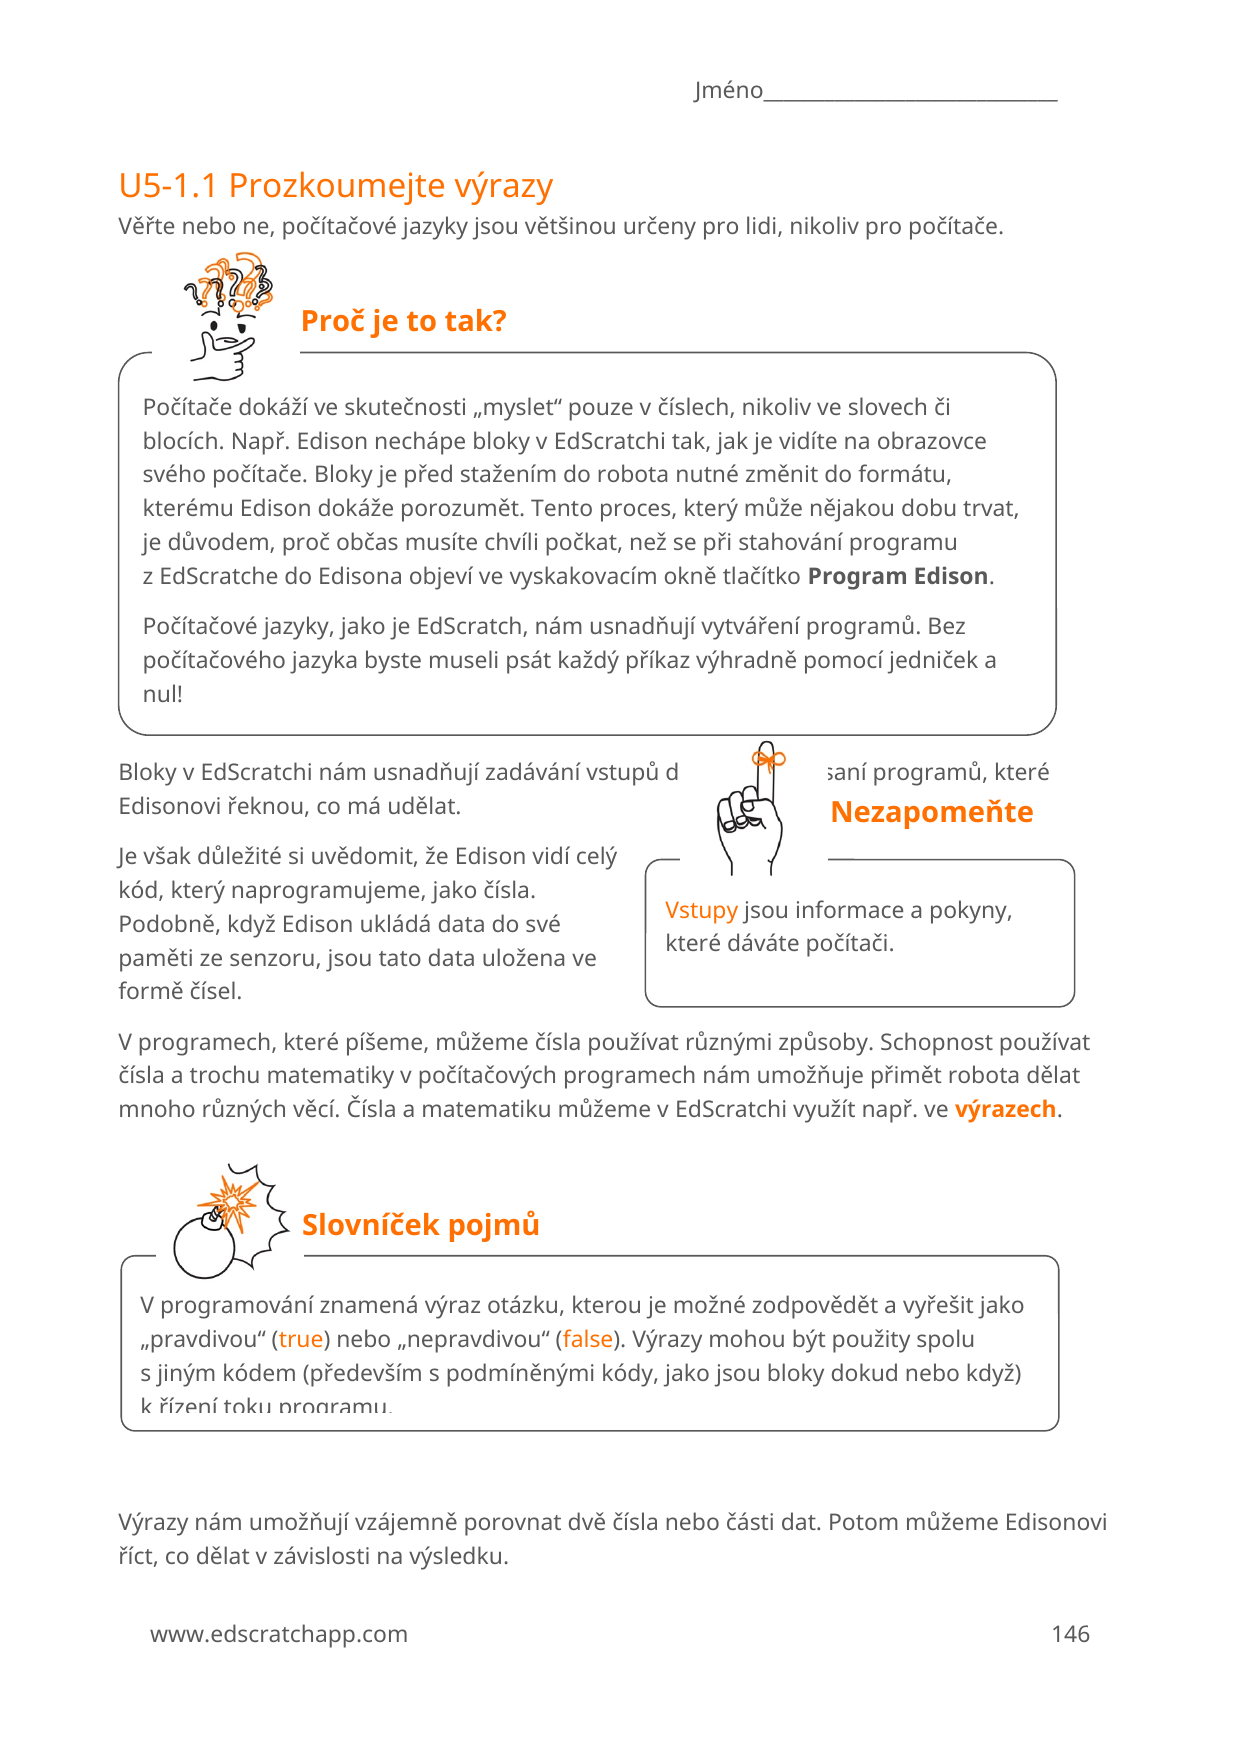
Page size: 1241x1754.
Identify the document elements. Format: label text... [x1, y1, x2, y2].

subtitle U5-1.1 Prozkoumejte výrazy [118, 161, 1122, 207]
text Bloky v EdScratchi nám usnadňují zadávání vstupů do Edisona a psaní programů, které Edisonovi řeknou, co má udělat. [118, 756, 680, 821]
picture [156, 1146, 304, 1294]
picture [152, 242, 300, 390]
text Bloky v EdScratchi nám usnadňují zadávání vstupů do Edisona a psaní programů, které Edisonovi řeknou, co má udělat. [828, 756, 1122, 821]
text Výrazy nám umožňují vzájemně porovnat dvě čísla nebo části dat. Potom můžeme Edisonovi říct, co dělat v závislosti na výsledku. [118, 1506, 1122, 1571]
text Věřte nebo ne, počítačové jazyky jsou většinou určeny pro lidi, nikoliv pro počítače. [118, 210, 1122, 242]
text V programech, které píšeme, můžeme čísla používat různými způsoby. Schopnost používat čísla a trochu matematiky v počítačových programech nám umožňuje přimět robota dělat mnoho různých věcí. Čísla a matematiku můžeme v EdScratchi využít např. ve výrazech. [118, 1026, 1122, 1124]
text Je však důležité si uvědomit, že Edison vidí celý kód, který naprogramujeme, jako čísla. Podobně, když Edison ukládá data do své paměti ze senzoru, jsou tato data uložena ve formě čísel. [118, 840, 680, 1006]
text Je však důležité si uvědomit, že Edison vidí celý kód, který naprogramujeme, jako čísla. Podobně, když Edison ukládá data do své paměti ze senzoru, jsou tato data uložena ve formě čísel. [828, 840, 1122, 1006]
picture [680, 736, 828, 897]
